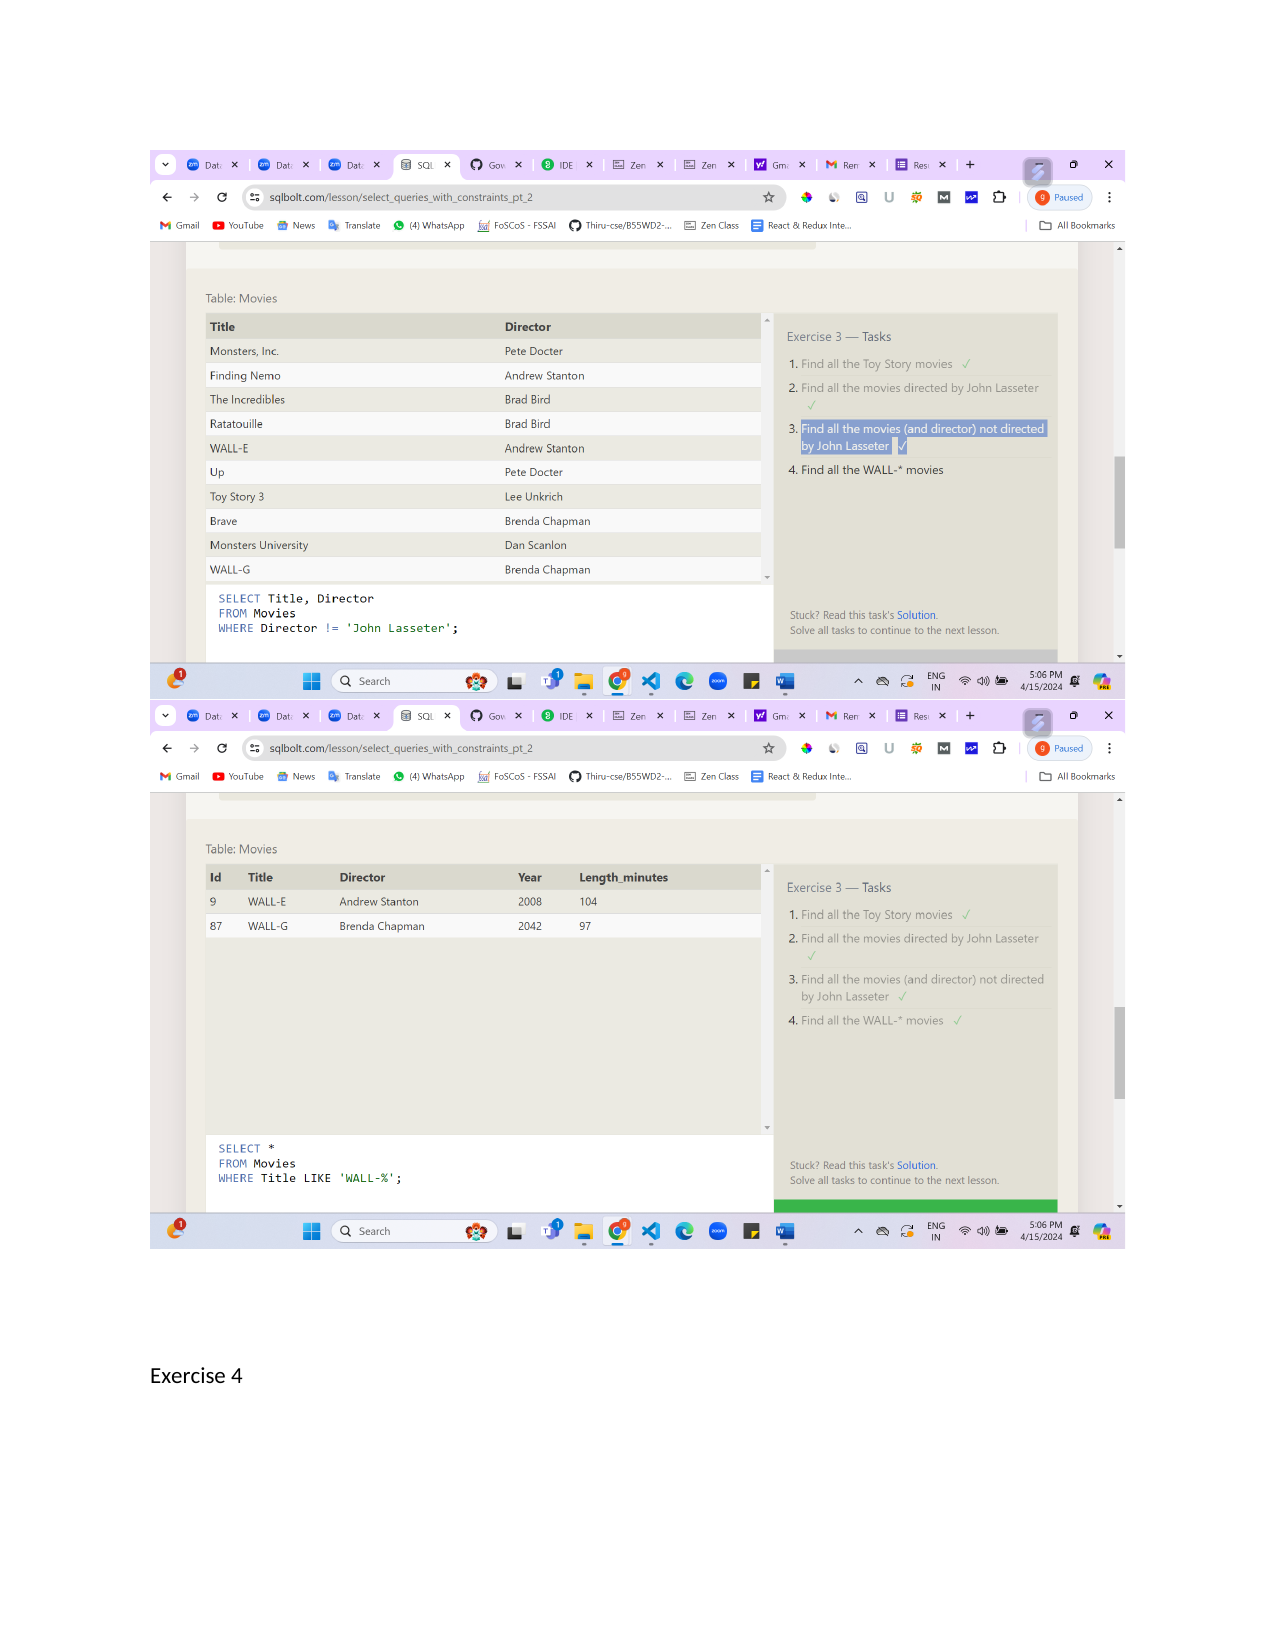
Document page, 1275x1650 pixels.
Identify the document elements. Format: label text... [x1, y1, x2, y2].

picture [150, 150, 1125, 699]
picture [150, 700, 1125, 1249]
text Exercise 4 [150, 1362, 1125, 1390]
